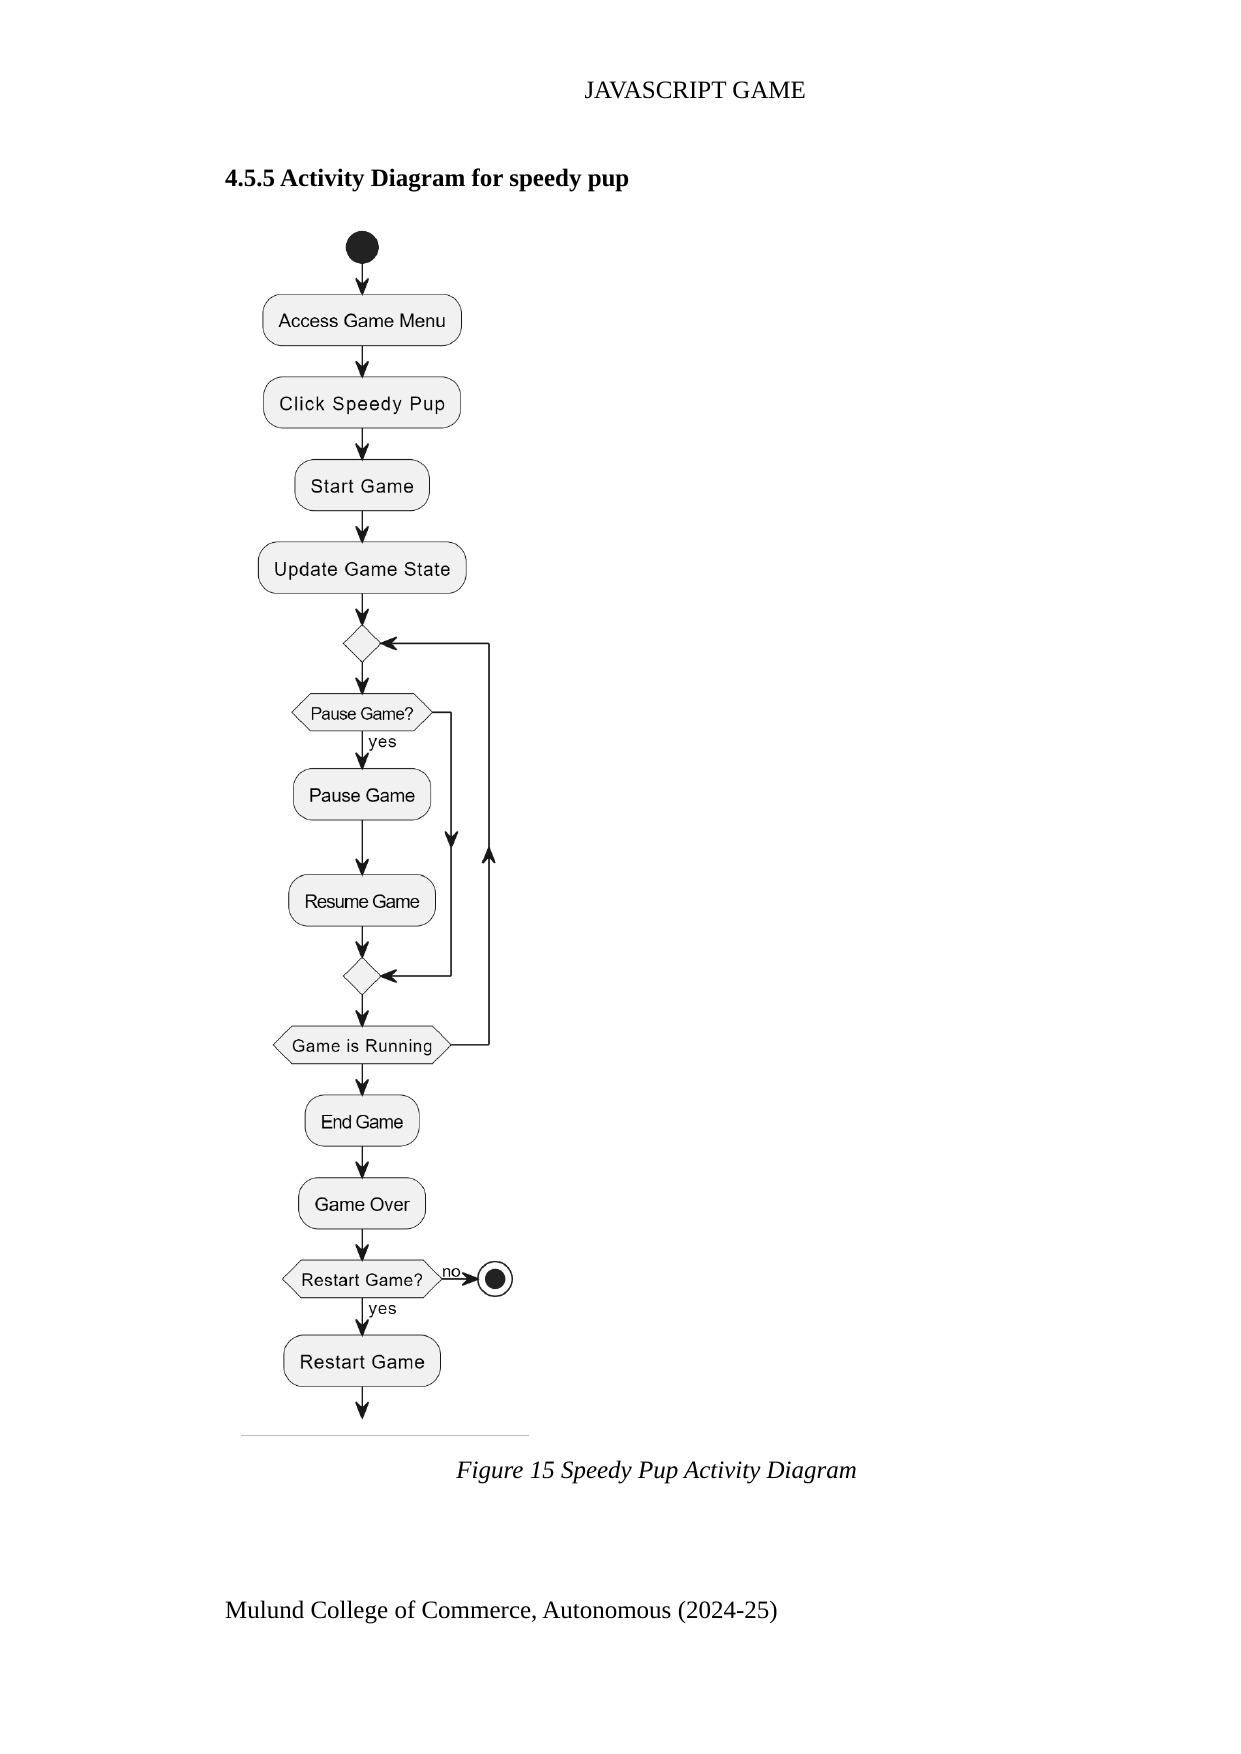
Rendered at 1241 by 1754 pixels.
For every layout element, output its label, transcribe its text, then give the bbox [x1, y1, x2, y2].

picture [225, 200, 544, 1451]
subtitle 4.5.5 Activity Diagram for speedy pup [225, 163, 1090, 192]
